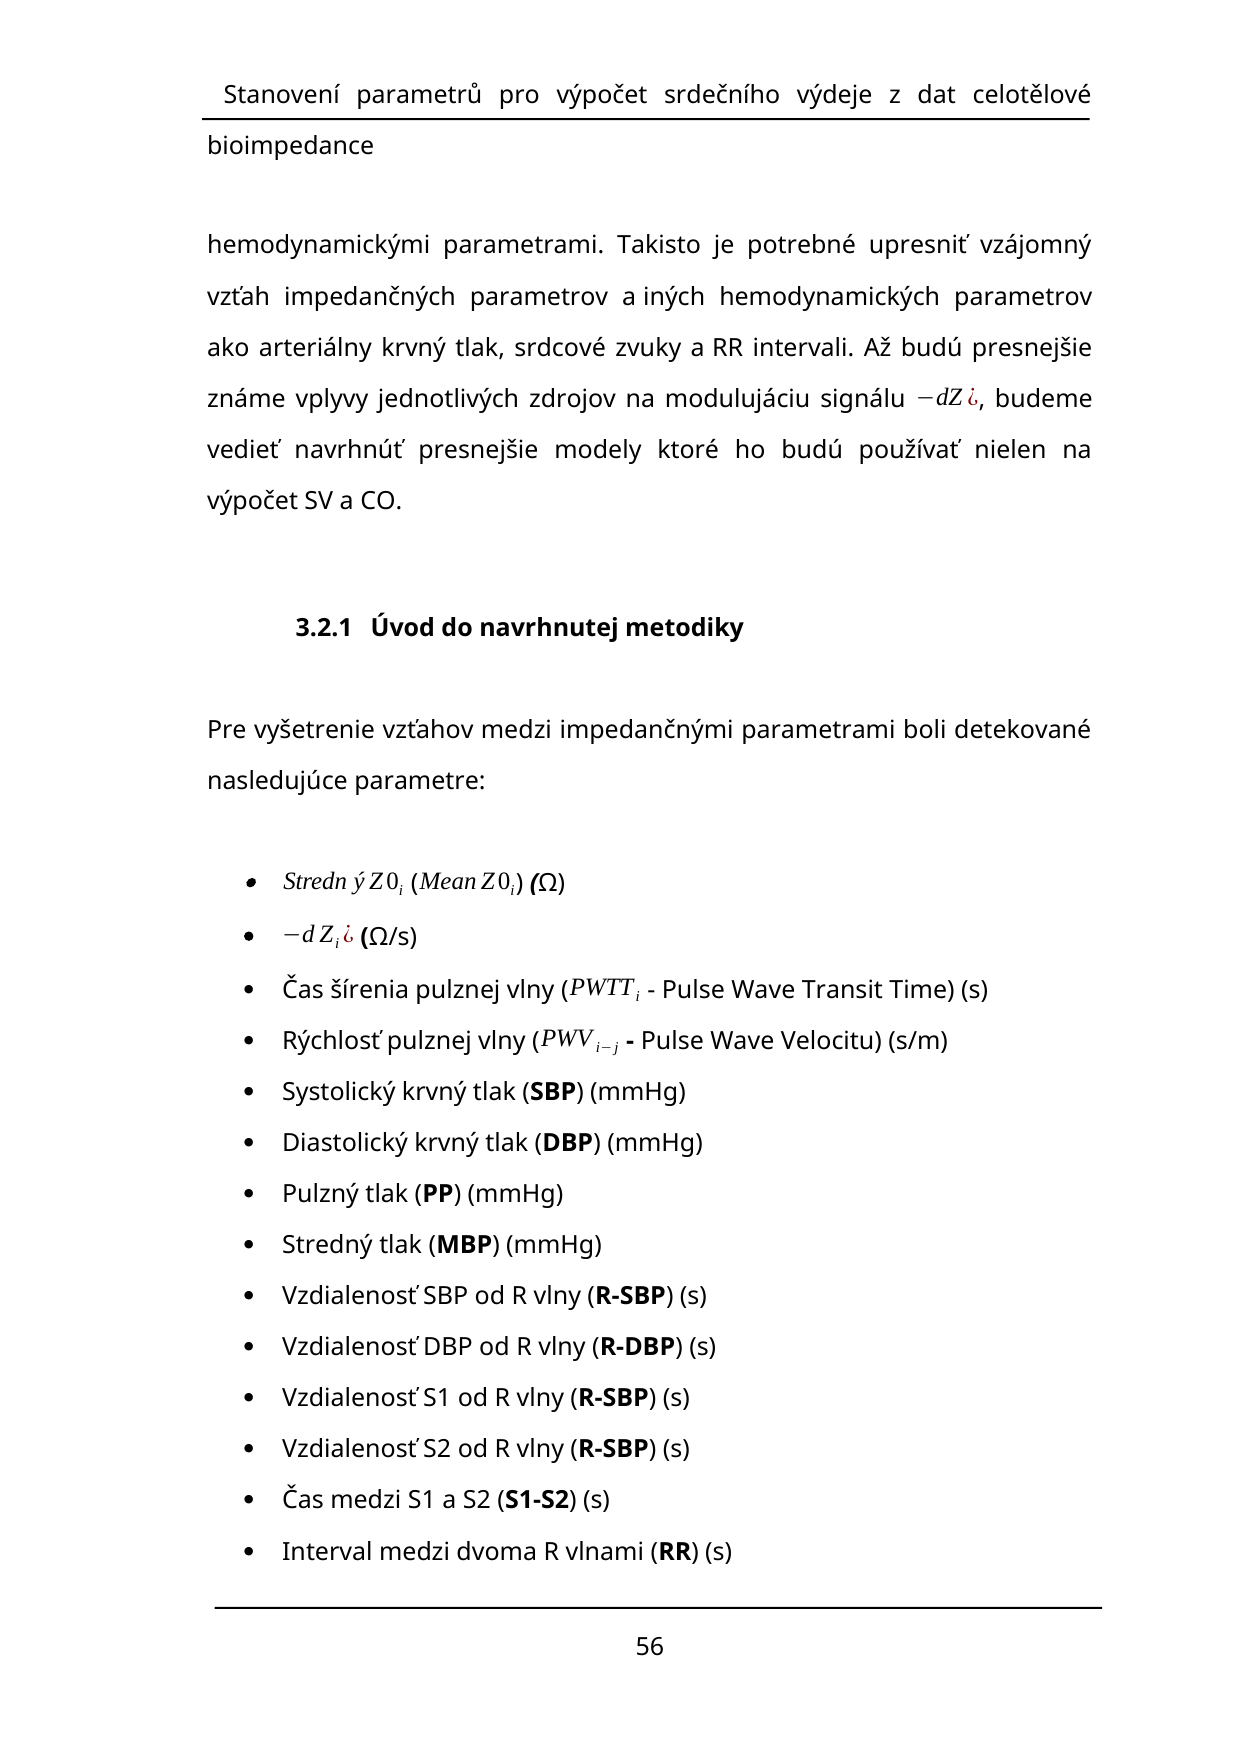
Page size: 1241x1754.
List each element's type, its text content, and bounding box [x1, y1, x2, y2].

list Vzdialenosť SBP od R vlny (R-SBP) (s) [244, 1278, 1092, 1312]
subtitle Úvod do navrhnutej metodiky [295, 609, 1092, 643]
list (Ω/s) [244, 918, 1092, 955]
list Rýchlosť pulznej vlny ( - Pulse Wave Velocitu) (s/m) [244, 1023, 1092, 1057]
list Vzdialenosť S1 od R vlny (R-SBP) (s) [244, 1380, 1092, 1414]
list Diastolický krvný tlak (DBP) (mmHg) [244, 1125, 1092, 1159]
list Interval medzi dvoma R vlnami (RR) (s) [244, 1533, 1092, 1567]
list Čas šírenia pulznej vlny ( - Pulse Wave Transit Time) (s) [244, 972, 1092, 1006]
list () (Ω) [244, 865, 1092, 901]
list Čas medzi S1 a S2 (S1-S2) (s) [244, 1482, 1092, 1516]
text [207, 227, 1092, 516]
list Systolický krvný tlak (SBP) (mmHg) [244, 1074, 1092, 1108]
text Pre vyšetrenie vzťahov medzi impedančnými parametrami boli detekované nasledujúce parametre: [207, 712, 1092, 797]
list Vzdialenosť DBP od R vlny (R-DBP) (s) [244, 1329, 1092, 1363]
list Stredný tlak (MBP) (mmHg) [244, 1227, 1092, 1261]
list Pulzný tlak (PP) (mmHg) [244, 1176, 1092, 1210]
list Vzdialenosť S2 od R vlny (R-SBP) (s) [244, 1431, 1092, 1465]
